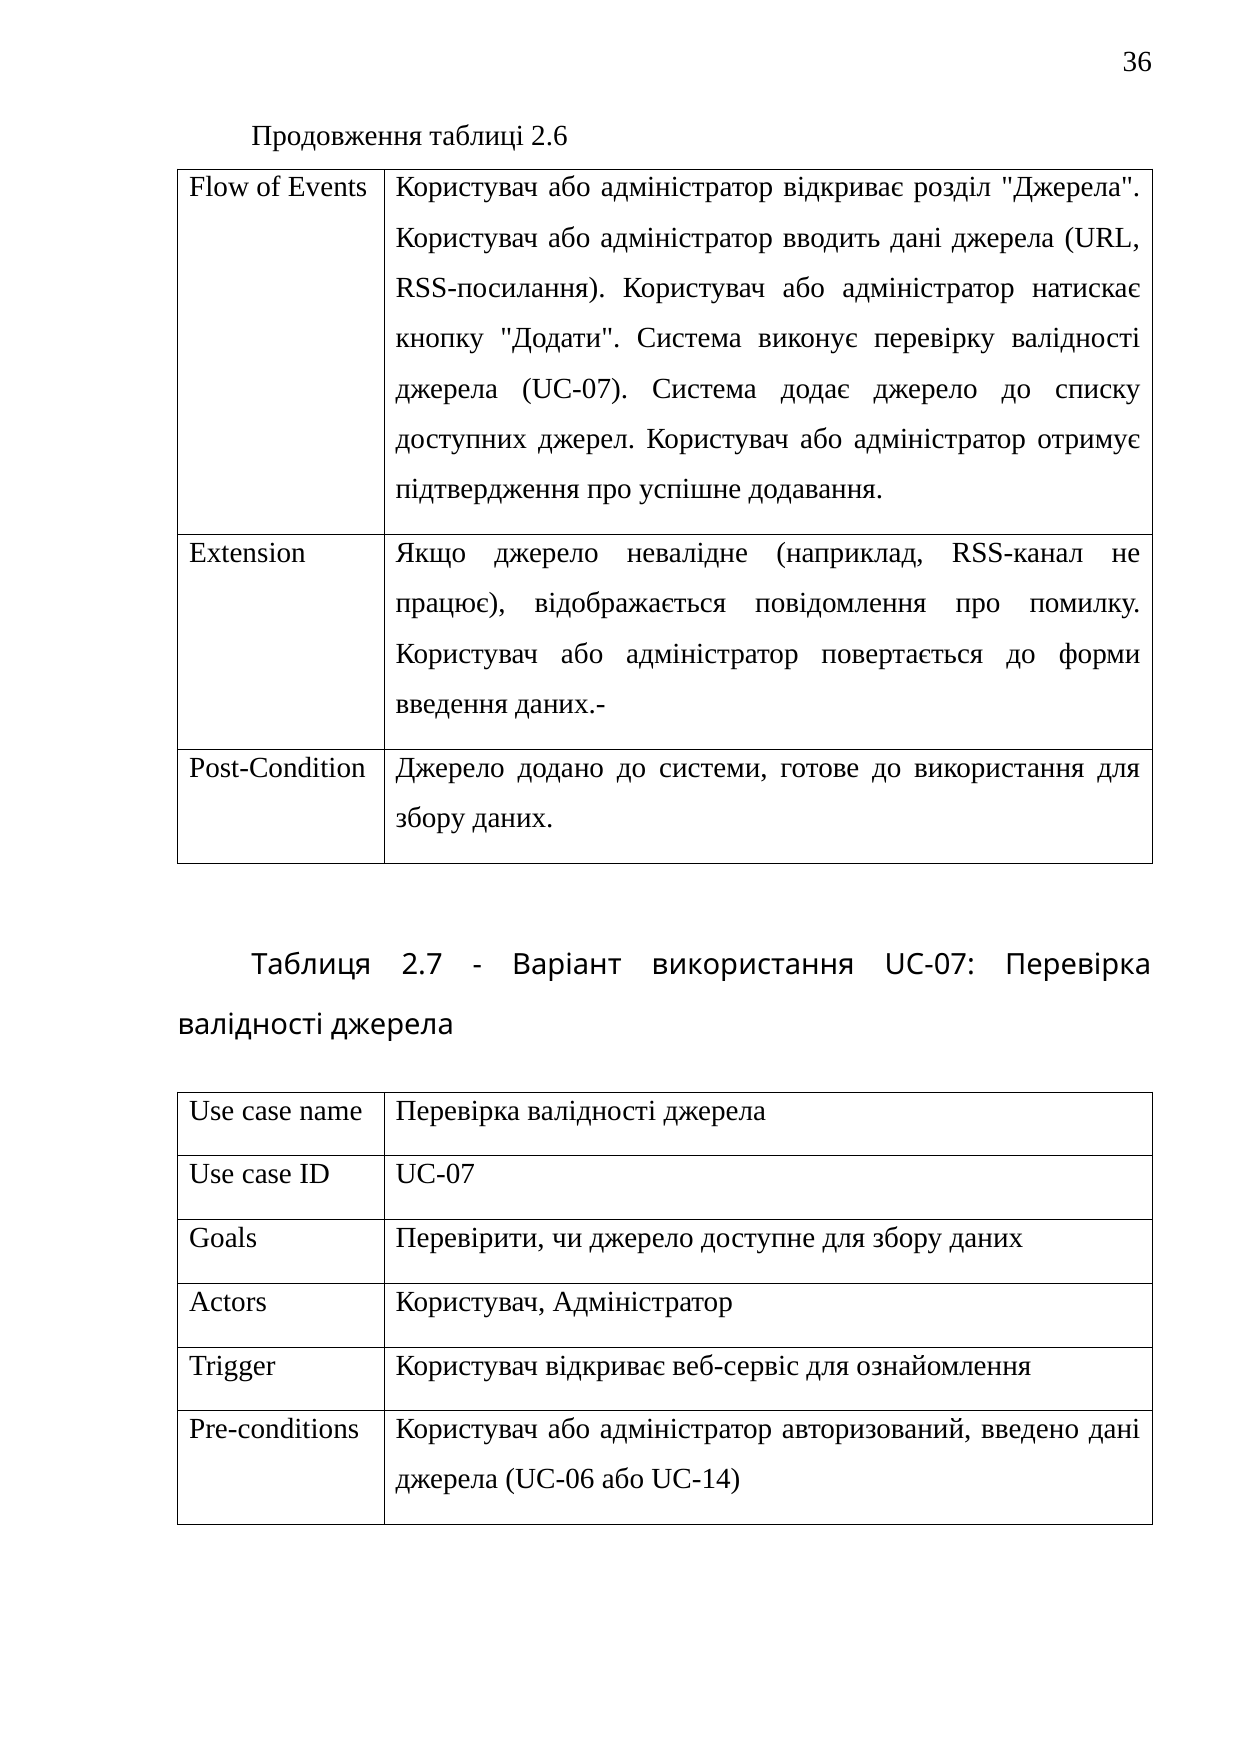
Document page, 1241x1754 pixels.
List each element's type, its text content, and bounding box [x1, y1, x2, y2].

table_header Use case name [178, 1093, 384, 1155]
table_header Перевірка валідності джерела [385, 1093, 1152, 1155]
table_header Користувач або адміністратор відкриває розділ "Джерела". Користувач або адміністратор вводить дані джерела (URL, RSS-посилання). Користувач або адміністратор натискає кнопку "Додати". Система виконує перевірку валідності джерела (UC-07). Система додає джерело до списку доступних джерел. Користувач або адміністратор отримує підтвердження про успішне додавання. [385, 170, 1152, 534]
table_cell Goals [178, 1220, 384, 1283]
table_cell Перевірити, чи джерело доступне для збору даних [385, 1220, 1152, 1283]
table_header Flow of Events [178, 170, 384, 534]
table_cell Користувач відкриває веб-сервіс для ознайомлення [385, 1348, 1152, 1410]
table_cell Користувач, Адміністратор [385, 1284, 1152, 1347]
table_cell Use case ID [178, 1156, 384, 1219]
text Таблиця 2.7 - Варіант використання UC-07: Перевірка валідності джерела [177, 943, 1152, 1043]
table_cell Post-Condition [178, 750, 384, 863]
table_cell Користувач або адміністратор авторизований, введено дані джерела (UC-06 або UC-14) [385, 1411, 1152, 1524]
table_cell Extension [178, 535, 384, 749]
table_cell Якщо джерело невалідне (наприклад, RSS-канал не працює), відображається повідомлення про помилку. Користувач або адміністратор повертається до форми введення даних.- [385, 535, 1152, 749]
table_cell Actors [178, 1284, 384, 1347]
table_cell UC-07 [385, 1156, 1152, 1219]
text Продовження таблиці 2.6 [177, 118, 1152, 152]
table_cell Trigger [178, 1348, 384, 1410]
table_cell Pre-conditions [178, 1411, 384, 1524]
table_cell Джерело додано до системи, готове до використання для збору даних. [385, 750, 1152, 863]
